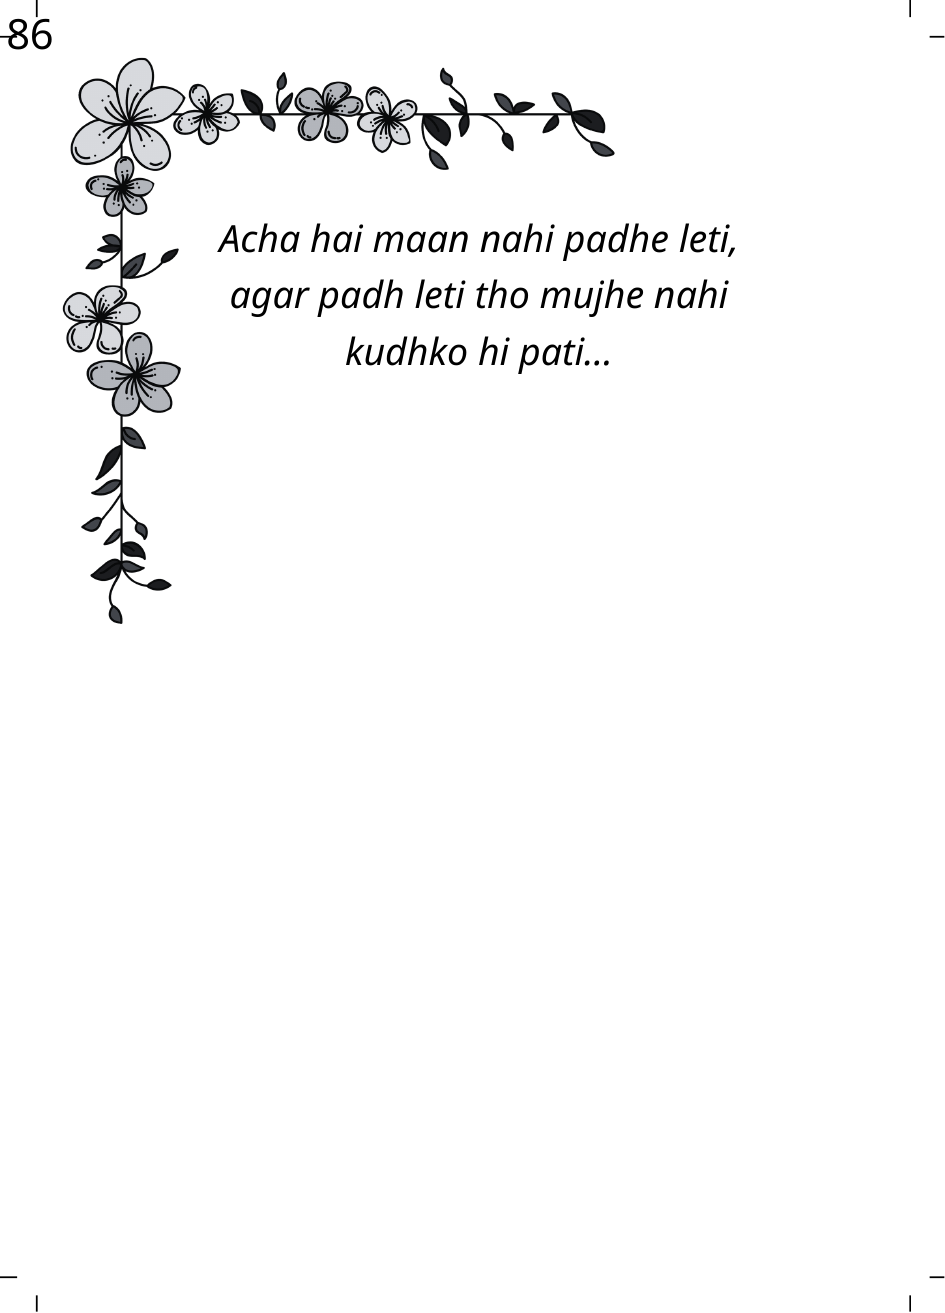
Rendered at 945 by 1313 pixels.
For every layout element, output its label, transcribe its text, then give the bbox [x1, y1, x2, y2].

text Acha hai maan nahi padhe leti, agar padh leti tho mujhe nahi kudhko hi pati… [219, 213, 739, 376]
picture [61, 56, 615, 624]
